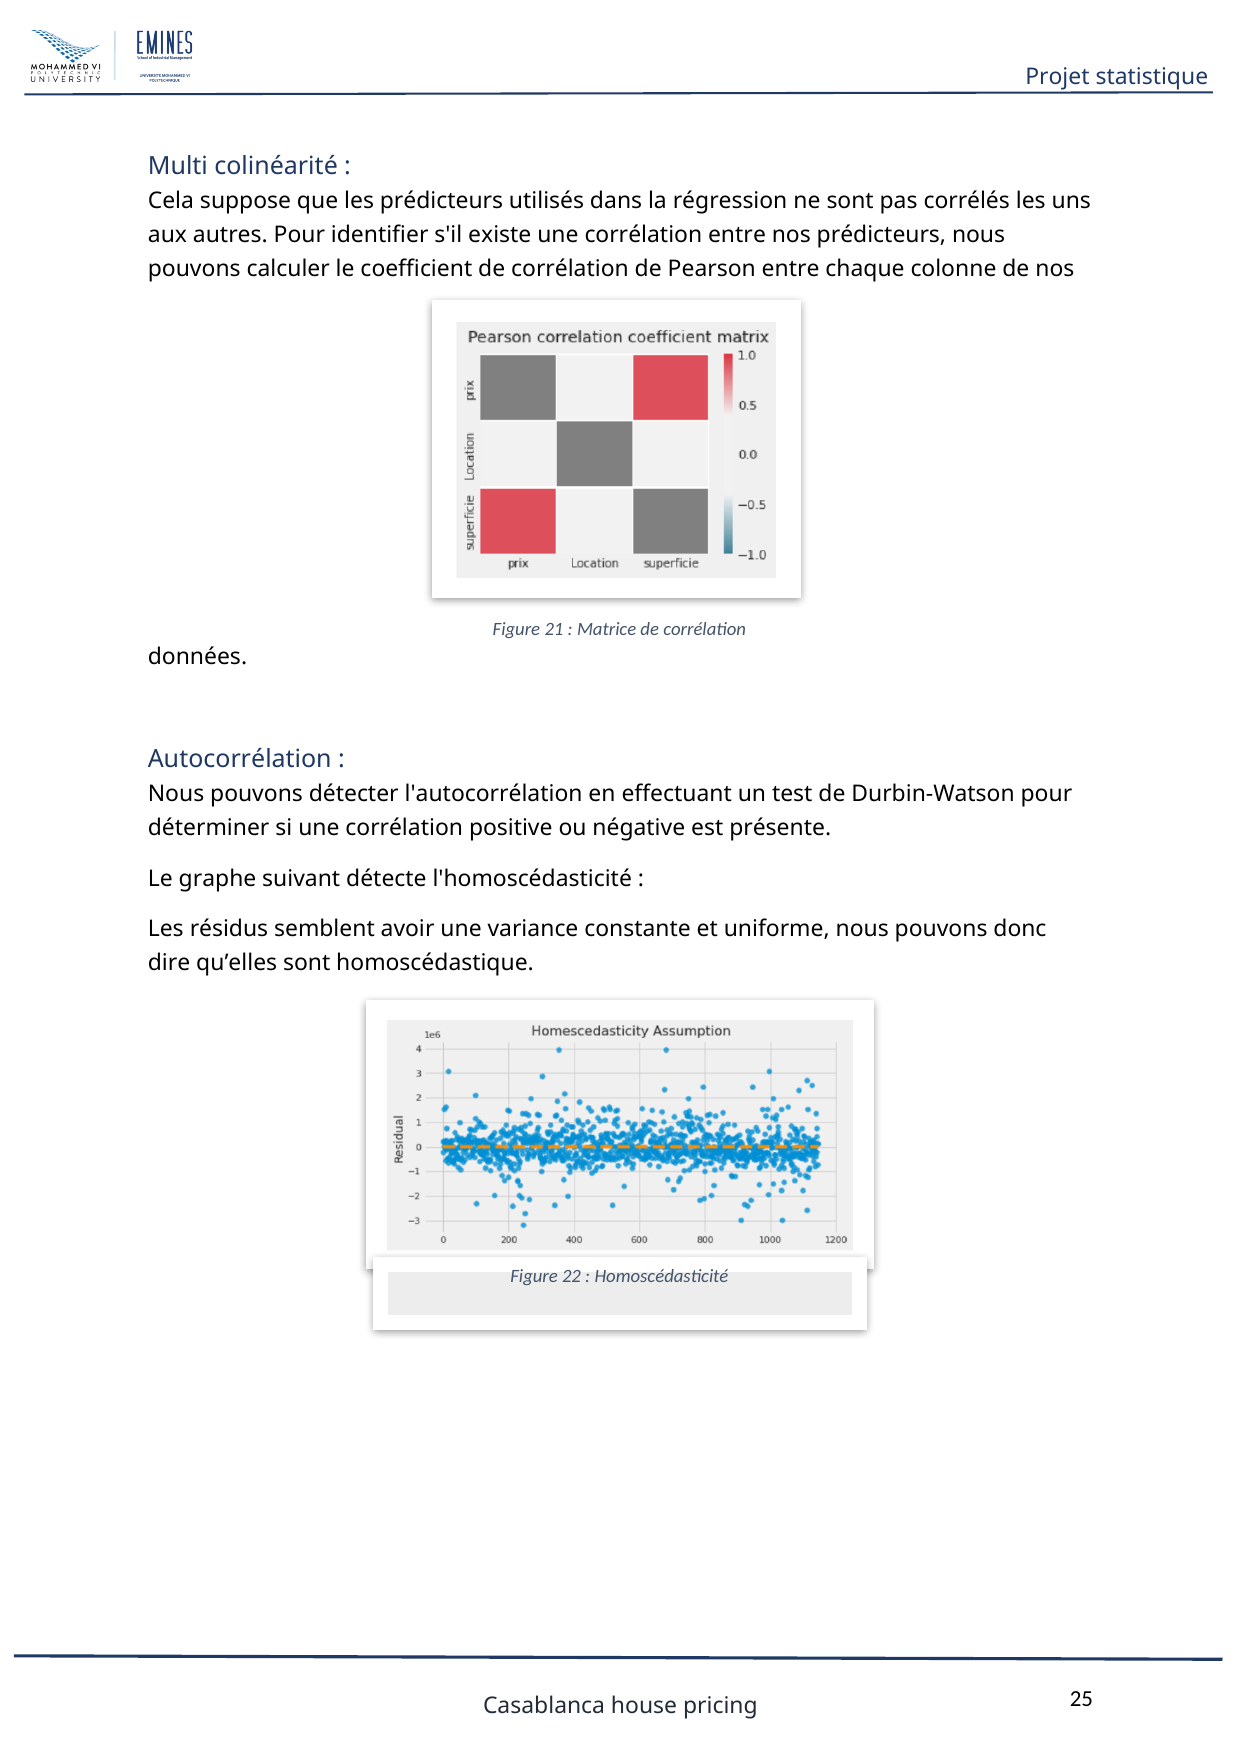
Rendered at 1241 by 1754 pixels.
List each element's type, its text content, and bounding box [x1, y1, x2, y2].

picture [447, 314, 786, 583]
text Cela suppose que les prédicteurs utilisés dans la régression ne sont pas corrélés les uns aux autres. Pour identifier s'il existe une corrélation entre nos prédicteurs, nous pouvons calculer le coefficient de corrélation de Pearson entre chaque colonne de nos données. [148, 184, 1093, 671]
text Les résidus semblent avoir une variance constante et uniforme, nous pouvons donc dire qu’elles sont homoscédastique. [148, 912, 1093, 977]
subtitle Multi colinéarité : [148, 148, 1093, 182]
picture [18, 16, 203, 93]
picture [381, 1014, 860, 1255]
subtitle Autocorrélation : [148, 741, 1093, 775]
text Le graphe suivant détecte l'homoscédasticité : [148, 862, 1093, 893]
text Nous pouvons détecter l'autocorrélation en effectuant un test de Durbin-Watson pour déterminer si une corrélation positive ou négative est présente. [148, 777, 1093, 842]
